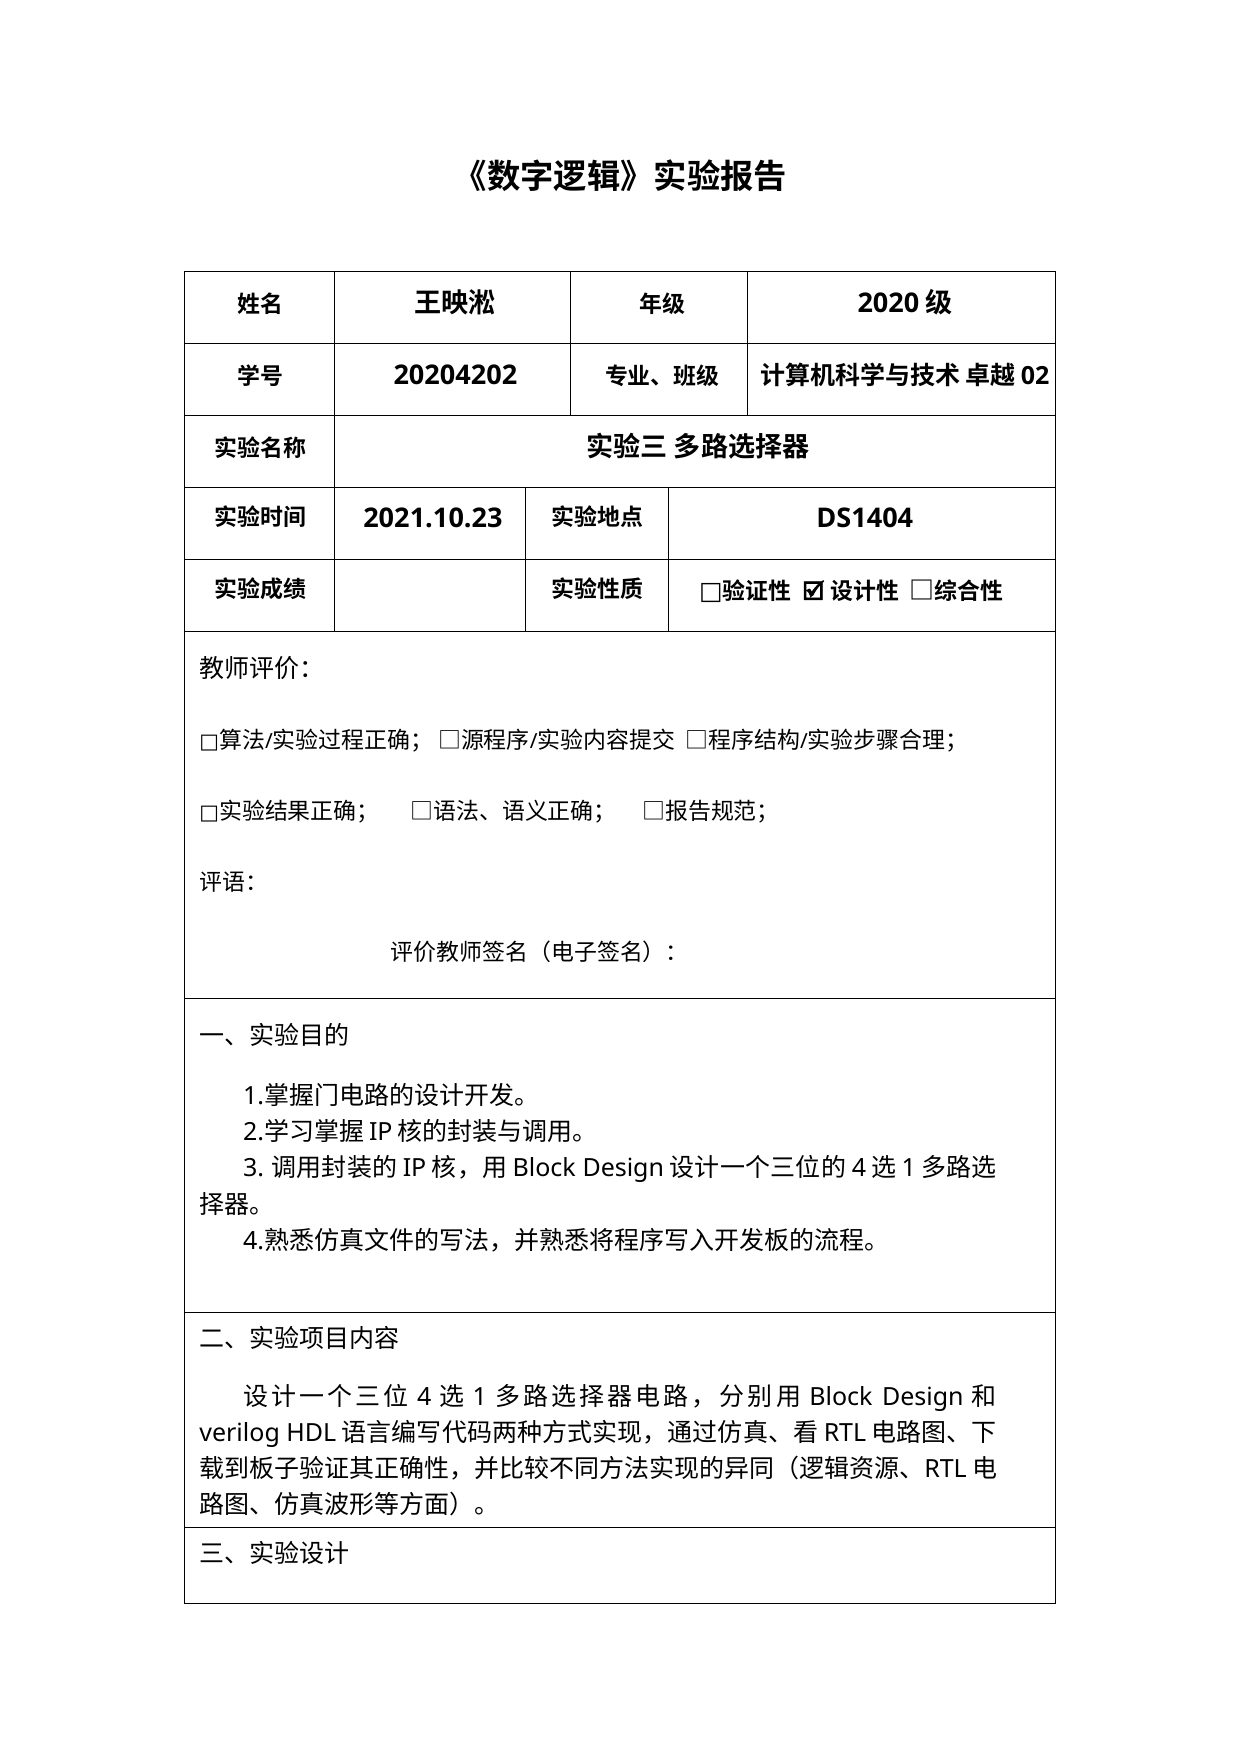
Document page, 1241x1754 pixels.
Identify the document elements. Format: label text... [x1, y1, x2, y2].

table_cell □验证性 设计性 □综合性 [669, 560, 1055, 631]
table_cell 二、实验项目内容 设计一个三位4选1多路选择器电路，分别用Block Design和verilog HDL语言编写代码两种方式实现，通过仿真、看RTL电路图、下载到板子验证其正确性，并比较不同方法实现的异同（逻辑资源、RTL电路图、仿真波形等方面）。 [185, 1313, 1055, 1527]
table_header 年级 [571, 272, 747, 343]
table_cell 专业、班级 [571, 344, 747, 415]
table_header 姓名 [185, 272, 334, 343]
table_header 2020级 [748, 272, 1055, 343]
table_cell [335, 560, 525, 631]
table_cell 计算机科学与技术 卓越02 [748, 344, 1055, 415]
text 《数字逻辑》实验报告 [187, 150, 1053, 198]
table_cell 实验性质 [526, 560, 668, 631]
table_cell 实验名称 [185, 416, 334, 487]
table_cell 教师评价： □算法/实验过程正确； □源程序/实验内容提交 □程序结构/实验步骤合理； □实验结果正确； □语法、语义正确； □报告规范； 评语： 评价教师签名（电子签名）： [185, 632, 1055, 998]
table_cell 实验时间 [185, 488, 334, 559]
table_header 王映淞 [335, 272, 570, 343]
table_cell 学号 [185, 344, 334, 415]
table_cell 实验成绩 [185, 560, 334, 631]
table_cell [185, 1528, 1055, 1603]
table_cell 2021.10.23 [335, 488, 525, 559]
table_cell 实验三 多路选择器 [335, 416, 1055, 487]
table_cell 实验地点 [526, 488, 668, 559]
table_cell 一、实验目的 1.掌握门电路的设计开发。 2.学习掌握IP核的封装与调用。 3. 调用封装的IP核，用Block Design设计一个三位的4选1多路选择器。 4.熟悉仿真文件的写法，并熟悉将程序写入开发板的流程。 [185, 999, 1055, 1312]
table_cell DS1404 [669, 488, 1055, 559]
table_cell 20204202 [335, 344, 570, 415]
